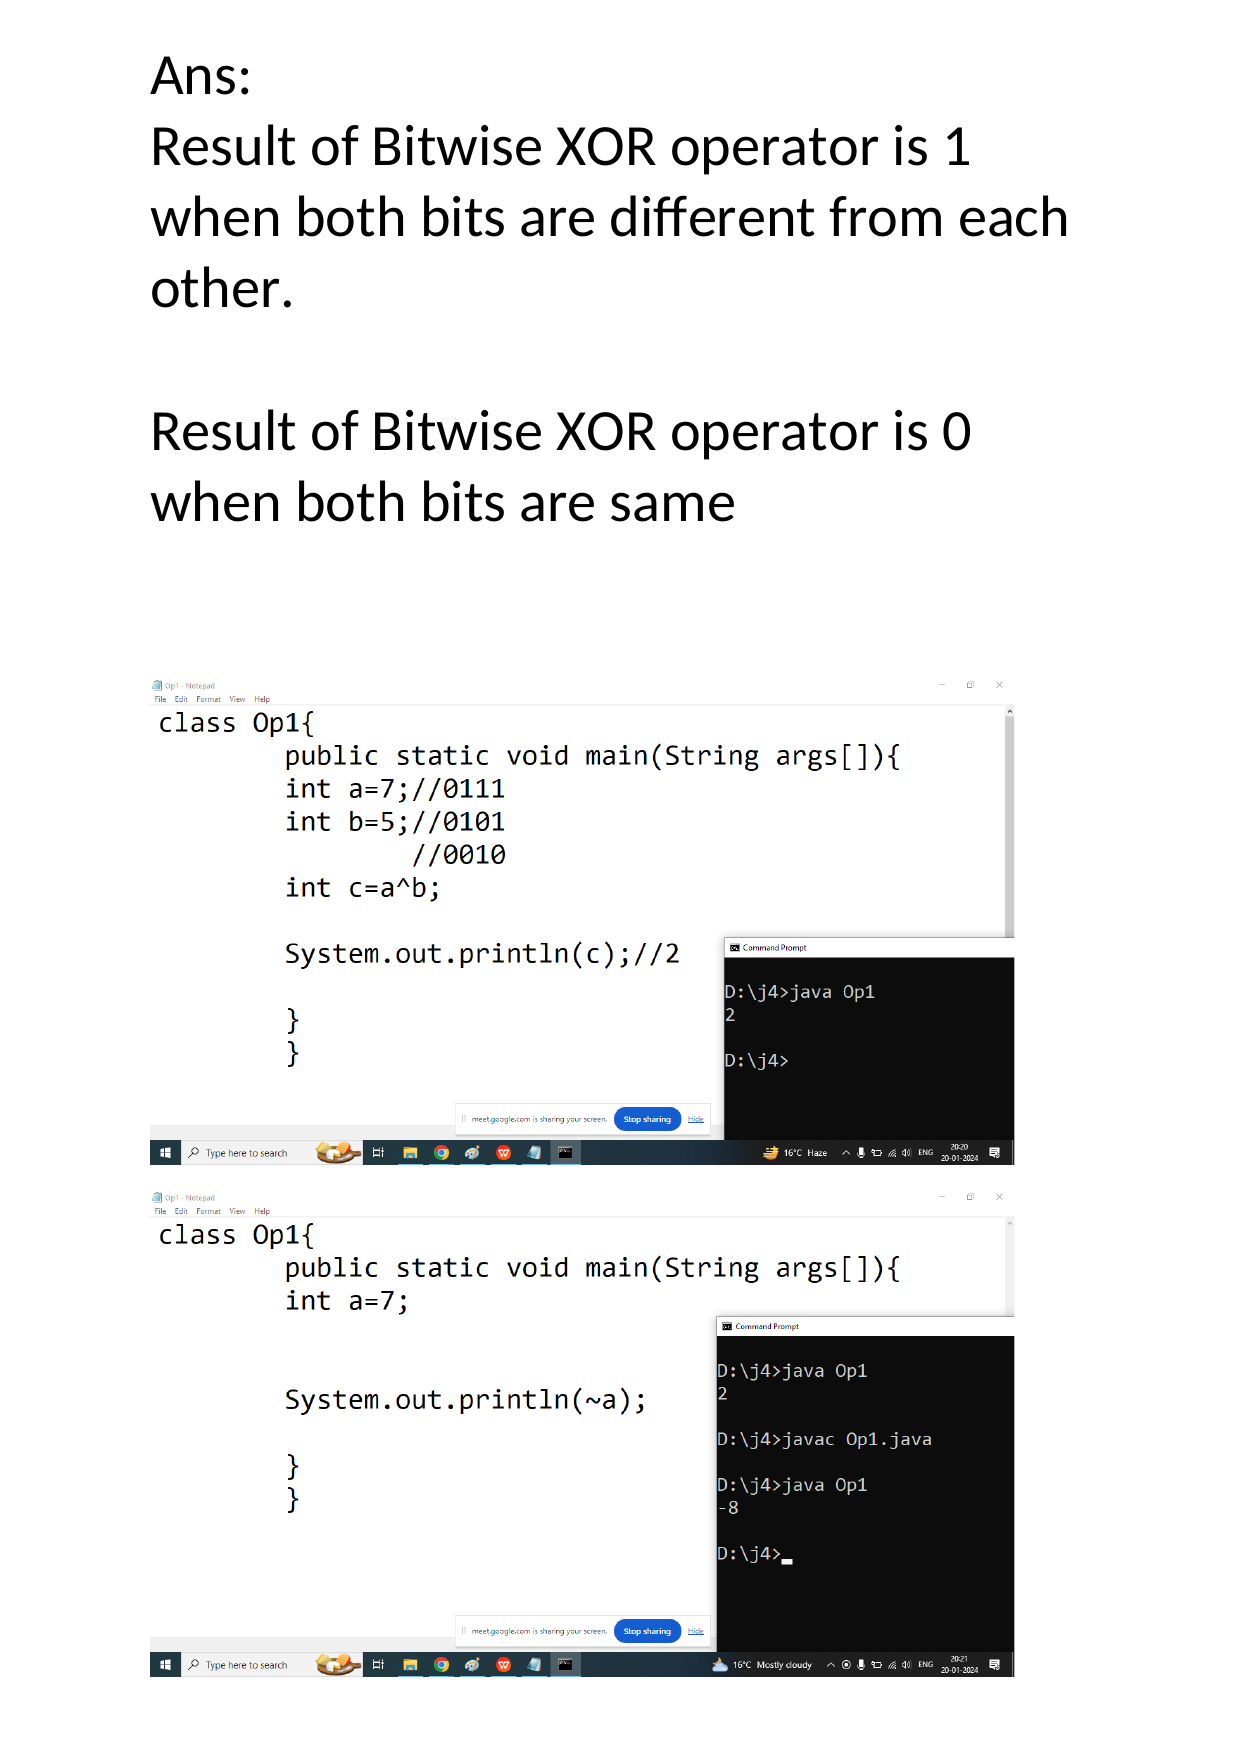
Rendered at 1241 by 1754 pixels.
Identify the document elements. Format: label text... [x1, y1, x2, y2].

text Result of Bitwise XOR operator is 1 when both bits are different from each other. [150, 109, 1090, 322]
text Ans: [150, 37, 1090, 109]
text Result of Bitwise XOR operator is 0 when both bits are same [150, 394, 1090, 536]
picture [150, 678, 1015, 1165]
picture [150, 1190, 1015, 1677]
